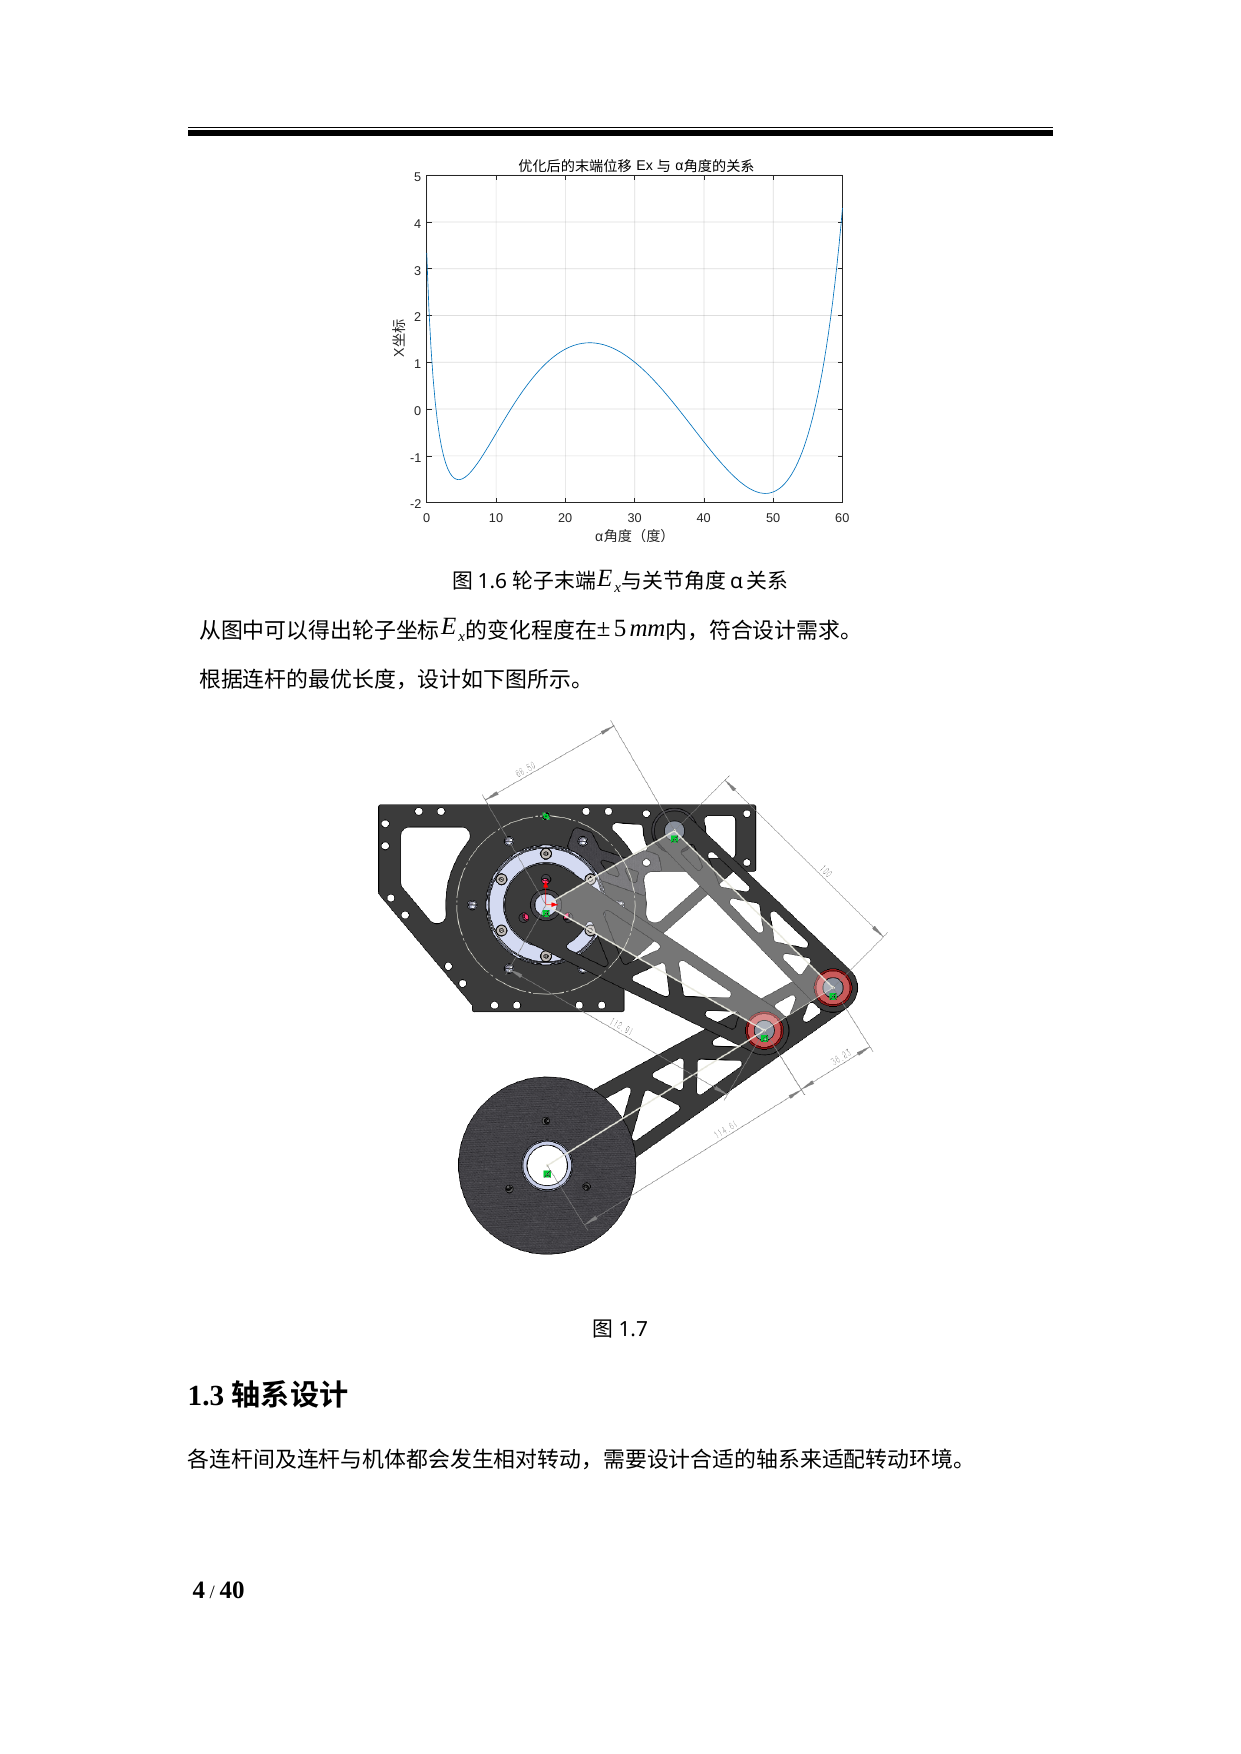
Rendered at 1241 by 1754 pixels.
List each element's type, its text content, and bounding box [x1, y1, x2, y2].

text 图 1.6 轮子末端与关节角度α关系 [187, 564, 1053, 596]
text 从图中可以得出轮子坐标的变化程度在内，符合设计需求。 [187, 613, 1053, 645]
text 各连杆间及连杆与机体都会发生相对转动，需要设计合适的轴系来适配转动环境。 [187, 1441, 1053, 1474]
subtitle 轴系设计 [187, 1360, 1053, 1425]
text 根据连杆的最优长度，设计如下图所示。 [187, 661, 1053, 694]
text 图 1.7 [187, 1311, 1053, 1344]
picture [336, 710, 904, 1266]
